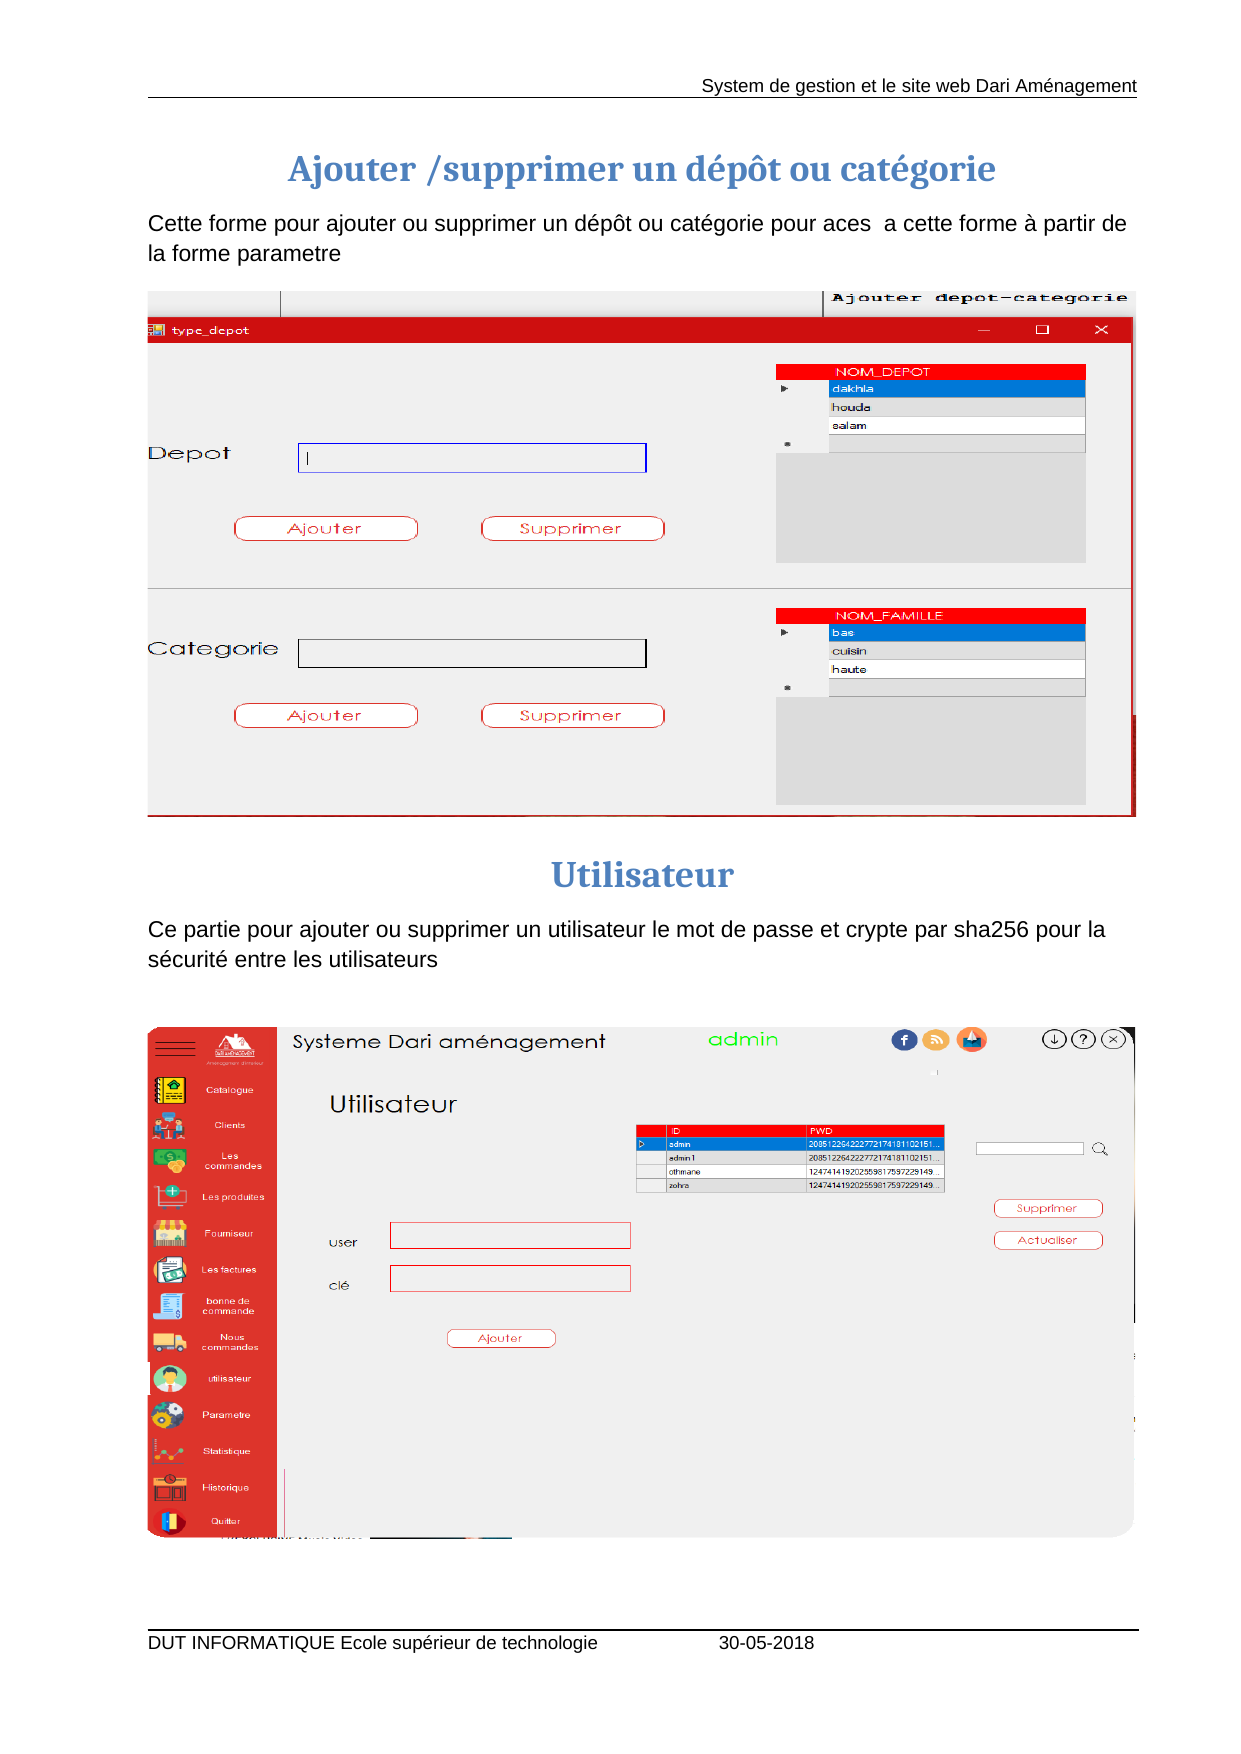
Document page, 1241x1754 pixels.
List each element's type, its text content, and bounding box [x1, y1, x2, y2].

picture [147, 291, 1137, 817]
subtitle Ajouter /supprimer un dépôt ou catégorie [148, 148, 1137, 191]
subtitle Utilisateur [148, 854, 1137, 897]
text Ce partie pour ajouter ou supprimer un utilisateur le mot de passe et crypte par sha256 pour la sécurité entre les utilisateurs [148, 916, 1137, 972]
picture [147, 1027, 1136, 1539]
text Cette forme pour ajouter ou supprimer un dépôt ou catégorie pour aces a cette forme à partir de la forme parametre [148, 210, 1137, 266]
